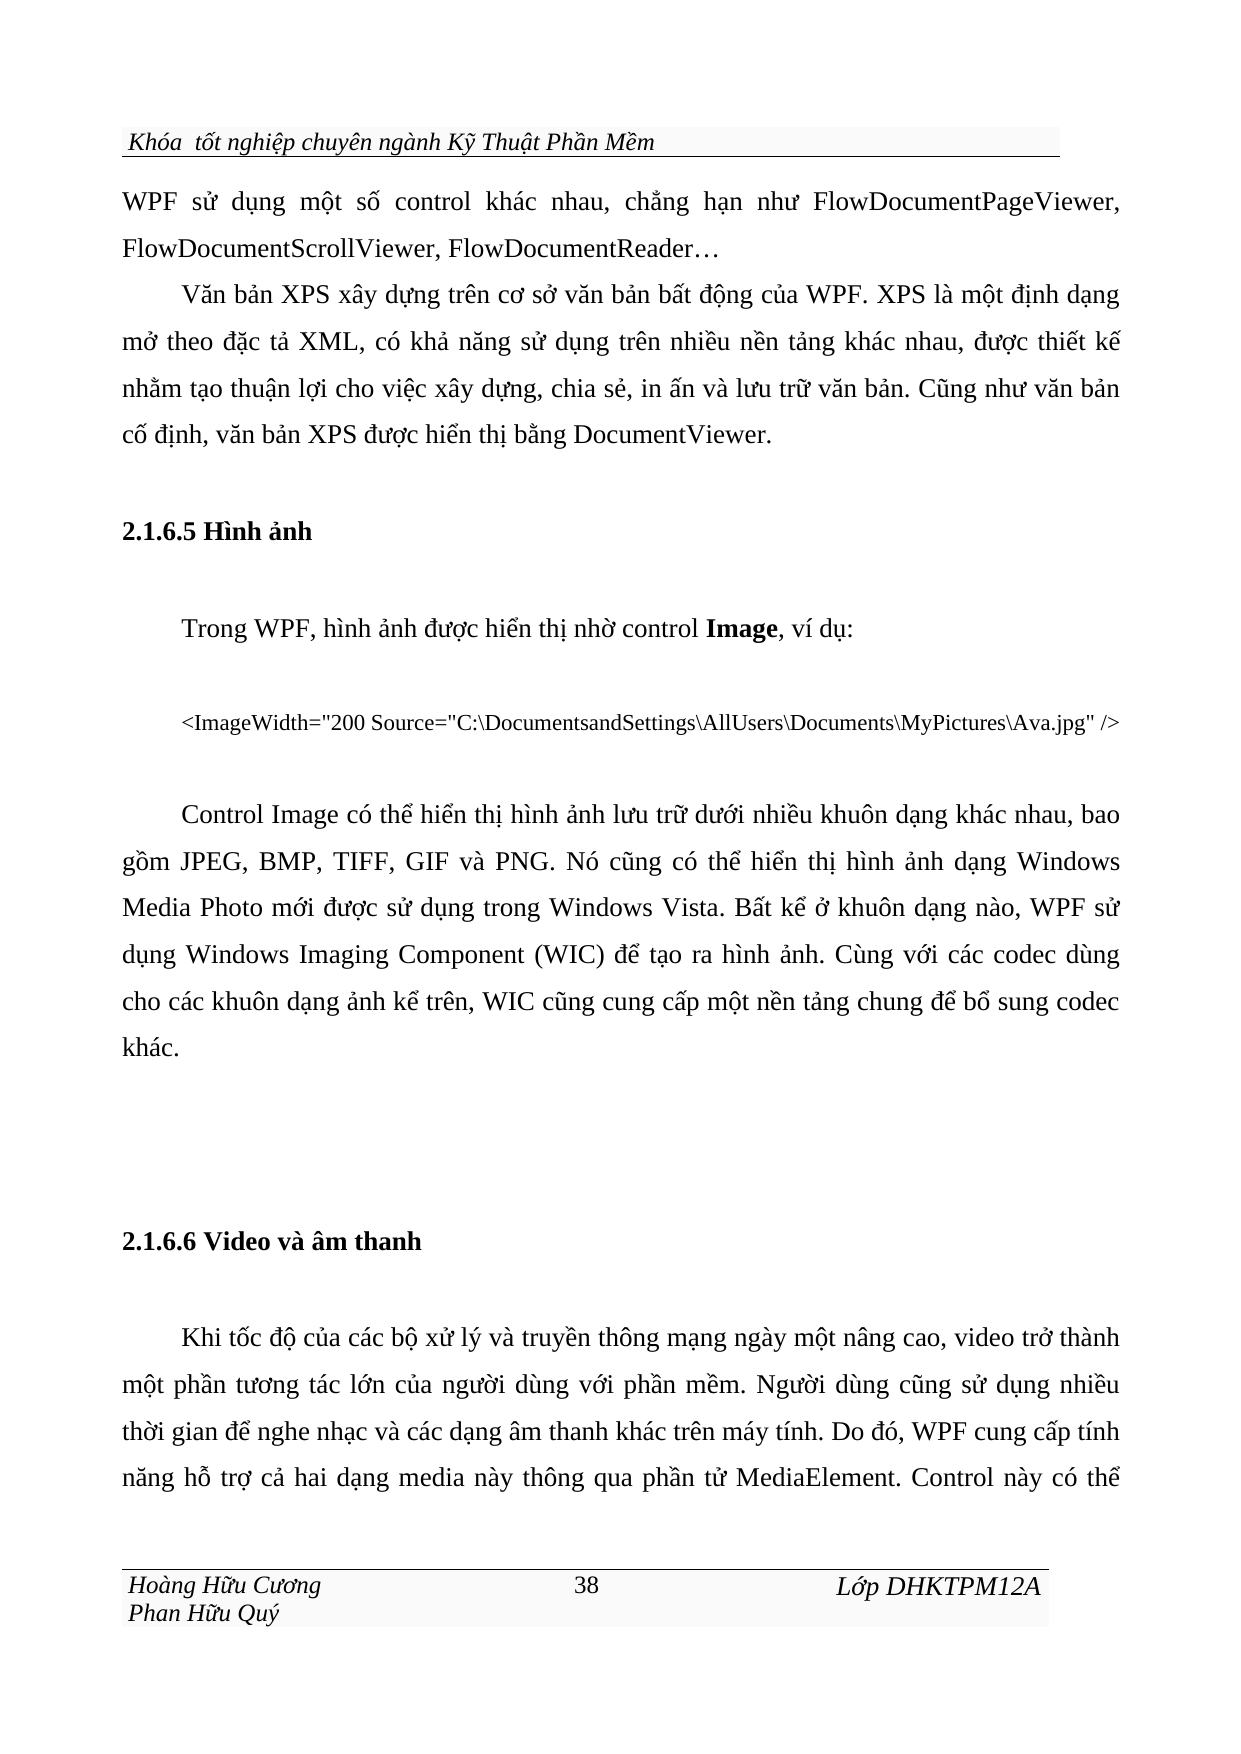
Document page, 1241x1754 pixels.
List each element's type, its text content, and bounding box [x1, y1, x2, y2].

subtitle Video và âm thanh [122, 1225, 1122, 1256]
text Trong WPF, hình ảnh được hiển thị nhờ control Image, ví dụ: [122, 612, 1122, 643]
subtitle Hình ảnh [122, 515, 1122, 546]
text Control Image có thể hiển thị hình ảnh lưu trữ dưới nhiều khuôn dạng khác nhau, bao gồm JPEG, BMP, TIFF, GIF và PNG. Nó cũng có thể hiển thị hình ảnh dạng Windows Media Photo mới được sử dụng trong Windows Vista. Bất kể ở khuôn dạng nào, WPF sử dụng Windows Imaging Component (WIC) để tạo ra hình ảnh. Cùng với các codec dùng cho các khuôn dạng ảnh kể trên, WIC cũng cung cấp một nền tảng chung để bổ sung codec khác. [122, 798, 1122, 1063]
text <ImageWidth="200 Source="C:\DocumentsandSettings\AllUsers\Documents\MyPictures\Ava.jpg" /> [122, 709, 1122, 735]
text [122, 1321, 1122, 1493]
text Văn bản XPS xây dựng trên cơ sở văn bản bất động của WPF. XPS là một định dạng mở theo đặc tả XML, có khả năng sử dụng trên nhiều nền tảng khác nhau, được thiết kế nhằm tạo thuận lợi cho việc xây dựng, chia sẻ, in ấn và lưu trữ văn bản. Cũng như văn bản cố định, văn bản XPS được hiển thị bằng DocumentViewer. [122, 279, 1122, 450]
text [122, 185, 1122, 263]
